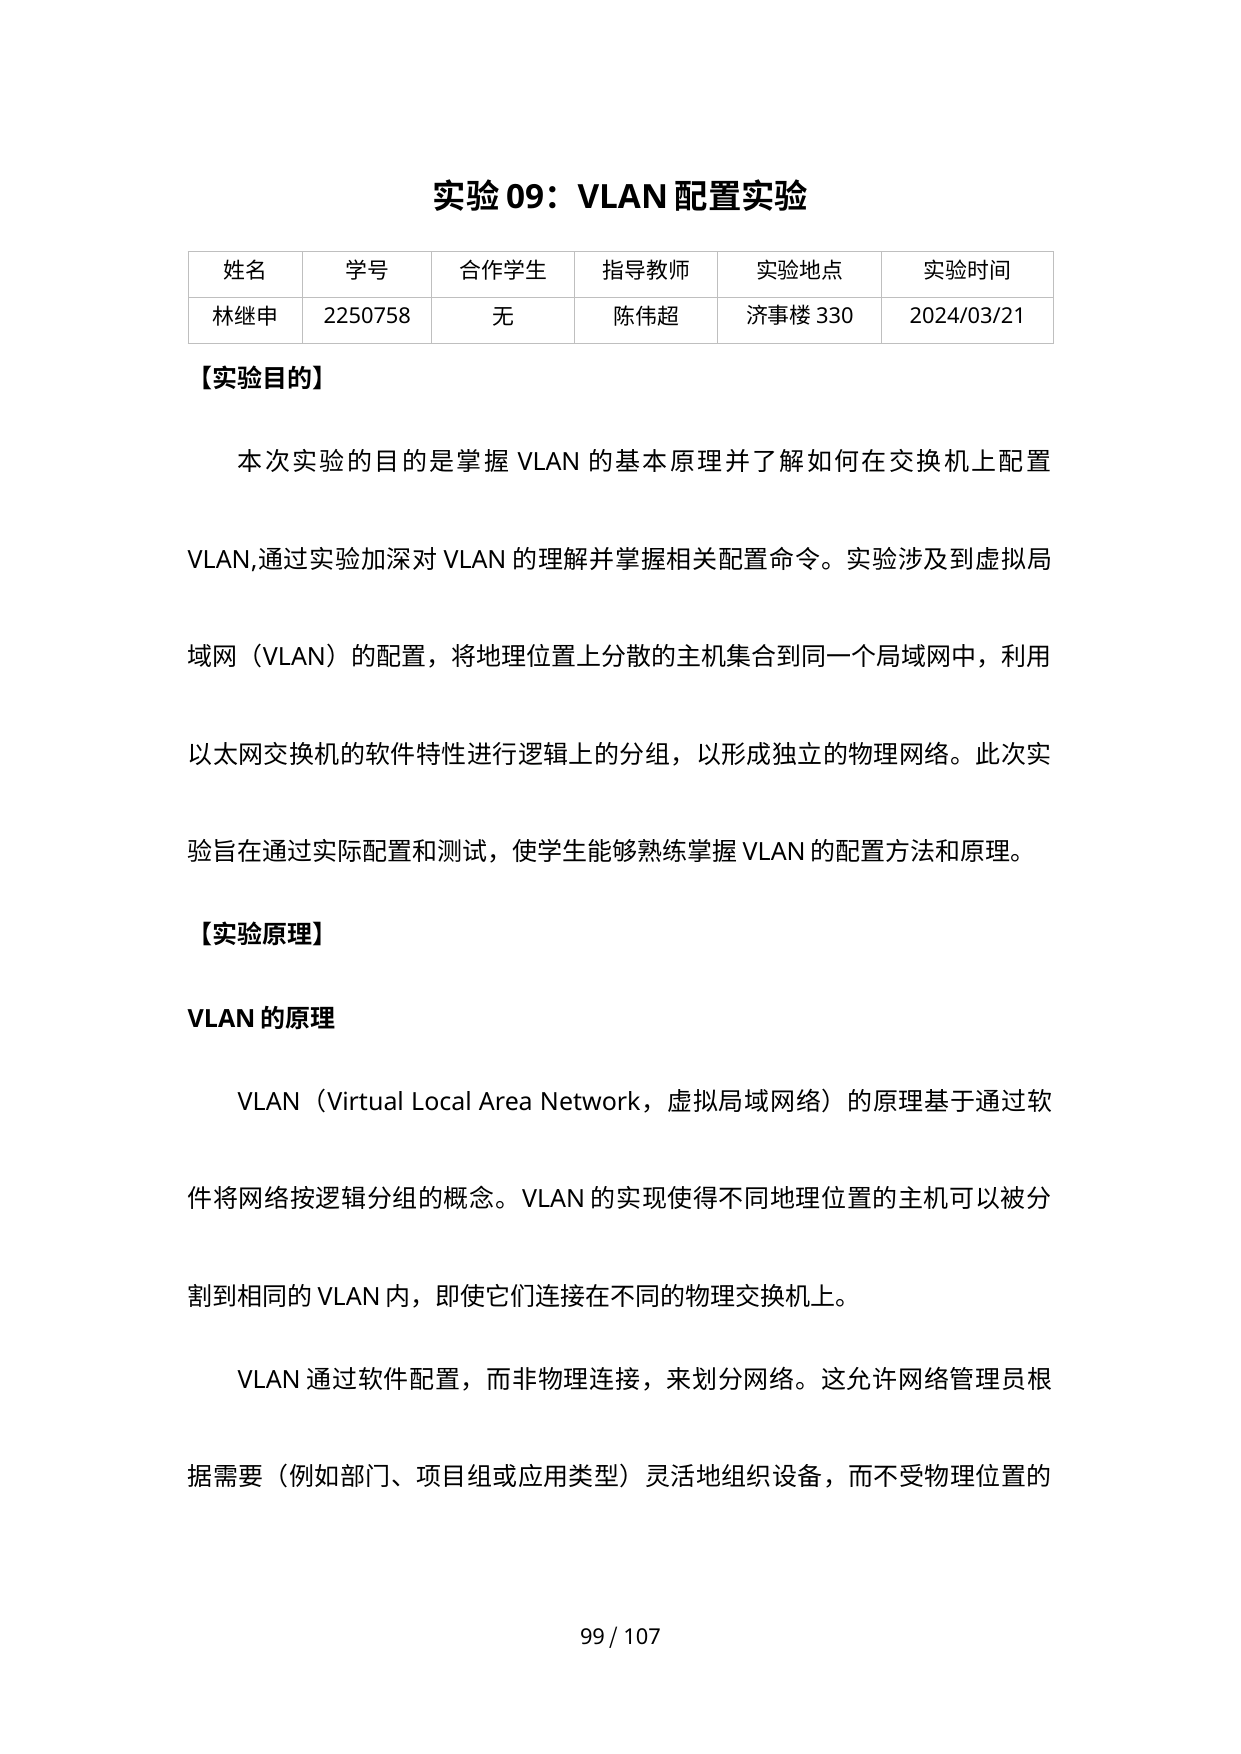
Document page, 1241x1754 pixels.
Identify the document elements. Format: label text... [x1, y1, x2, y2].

table_header 实验地点 [718, 252, 881, 297]
table_header 姓名 [189, 252, 302, 297]
table_header 实验时间 [882, 252, 1053, 297]
text 本次实验的目的是掌握VLAN的基本原理并了解如何在交换机上配置VLAN,通过实验加深对VLAN的理解并掌握相关配置命令。实验涉及到虚拟局域网（VLAN）的配置，将地理位置上分散的主机集合到同一个局域网中，利用以太网交换机的软件特性进行逻辑上的分组，以形成独立的物理网络。此次实验旨在通过实际配置和测试，使学生能够熟练掌握VLAN的配置方法和原理​​。 [187, 427, 1053, 882]
text VLAN的原理 [187, 984, 1053, 1049]
text 【实验原理】 [187, 901, 1053, 966]
table_cell 无 [432, 298, 574, 343]
table_header 指导教师 [575, 252, 717, 297]
table_cell 2250758 [303, 298, 431, 343]
table_cell 林继申 [189, 298, 302, 343]
table_cell 济事楼330 [718, 298, 881, 343]
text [187, 1345, 1053, 1507]
table_cell 2024/03/21 [882, 298, 1053, 343]
table_cell 陈伟超 [575, 298, 717, 343]
subtitle 实验09：VLAN配置实验 [187, 162, 1053, 227]
text VLAN（Virtual Local Area Network，虚拟局域网络）的原理基于通过软件将网络按逻辑分组的概念。VLAN的实现使得不同地理位置的主机可以被分割到相同的VLAN内，即使它们连接在不同的物理交换机上。 [187, 1067, 1053, 1327]
table_header 合作学生 [432, 252, 574, 297]
table_header 学号 [303, 252, 431, 297]
text 【实验目的】 [187, 344, 1053, 409]
